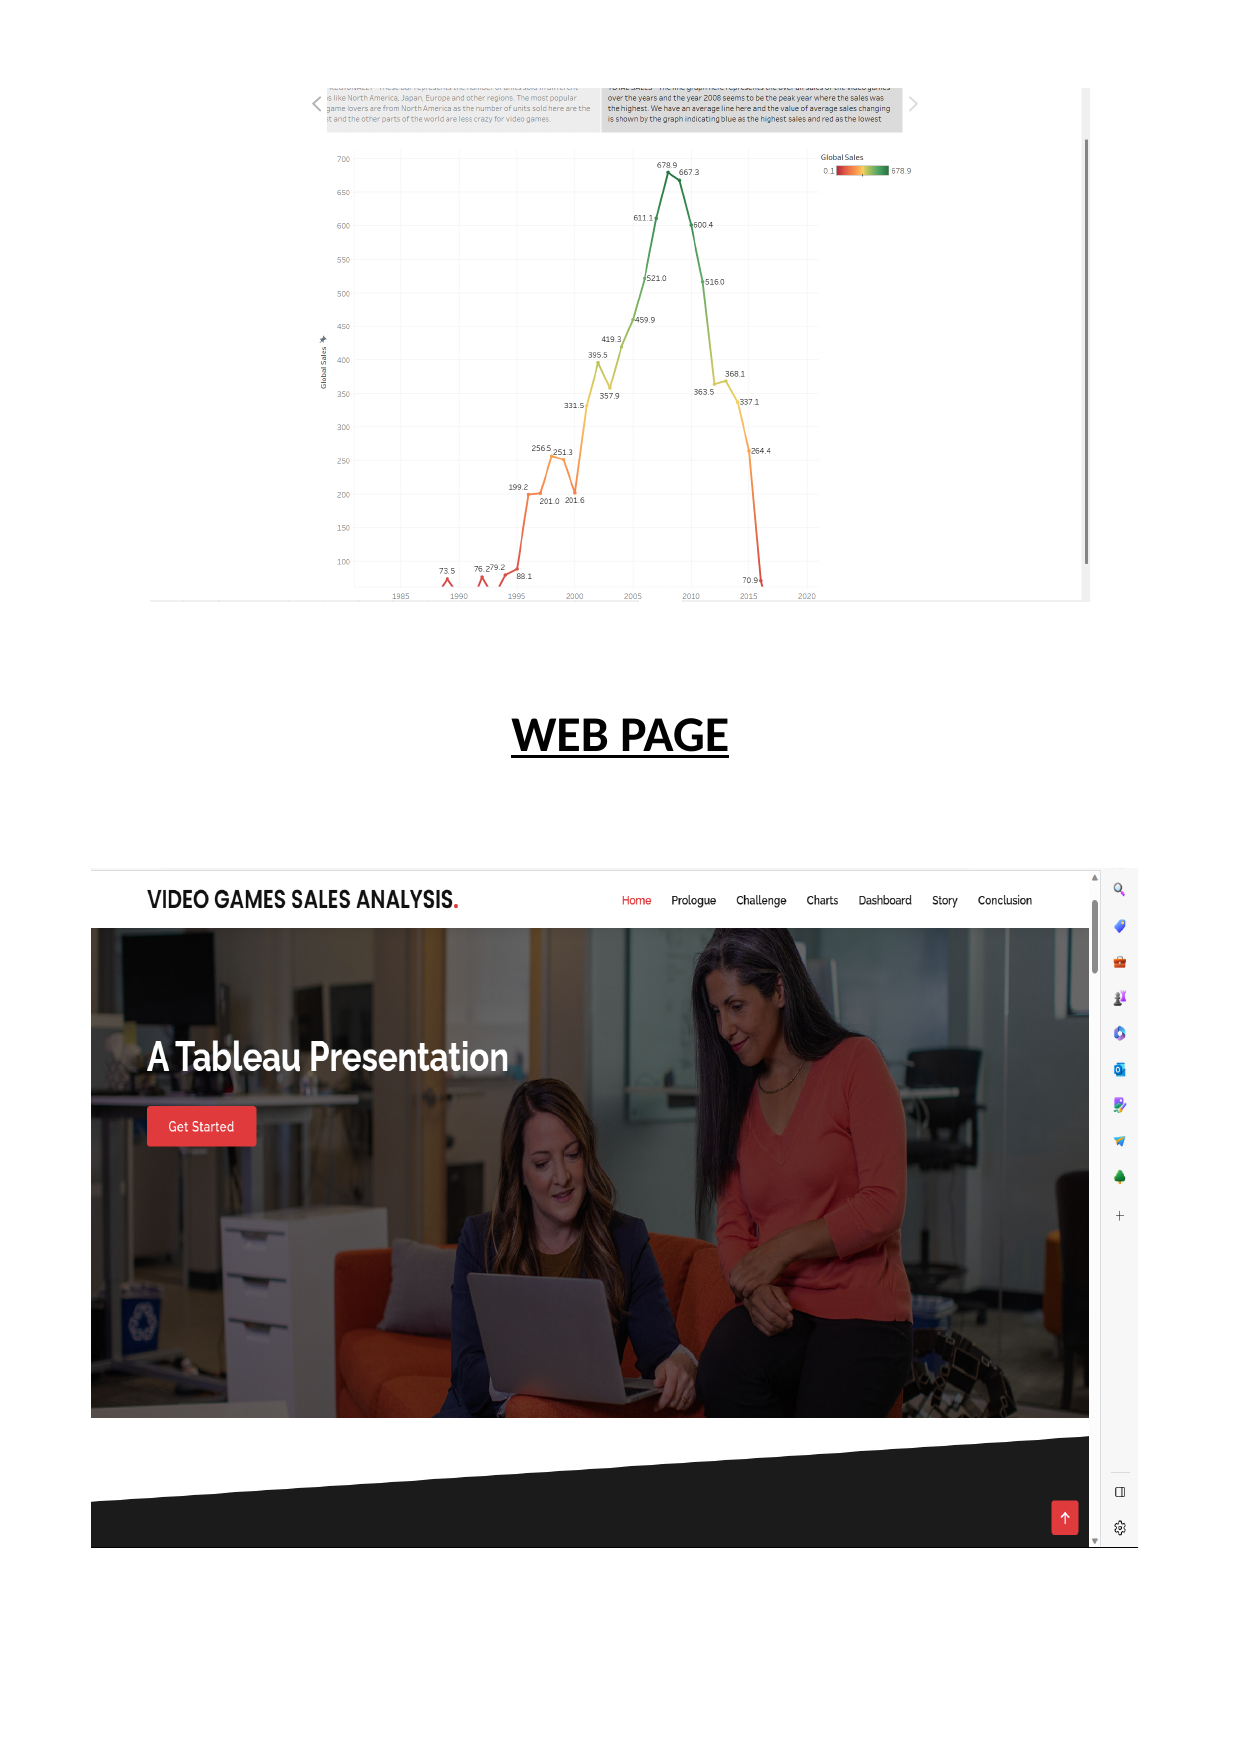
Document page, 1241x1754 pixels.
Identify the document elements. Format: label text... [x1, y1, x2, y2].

text WEB PAGE [150, 703, 1090, 764]
picture [91, 868, 1139, 1548]
picture [150, 88, 1091, 602]
